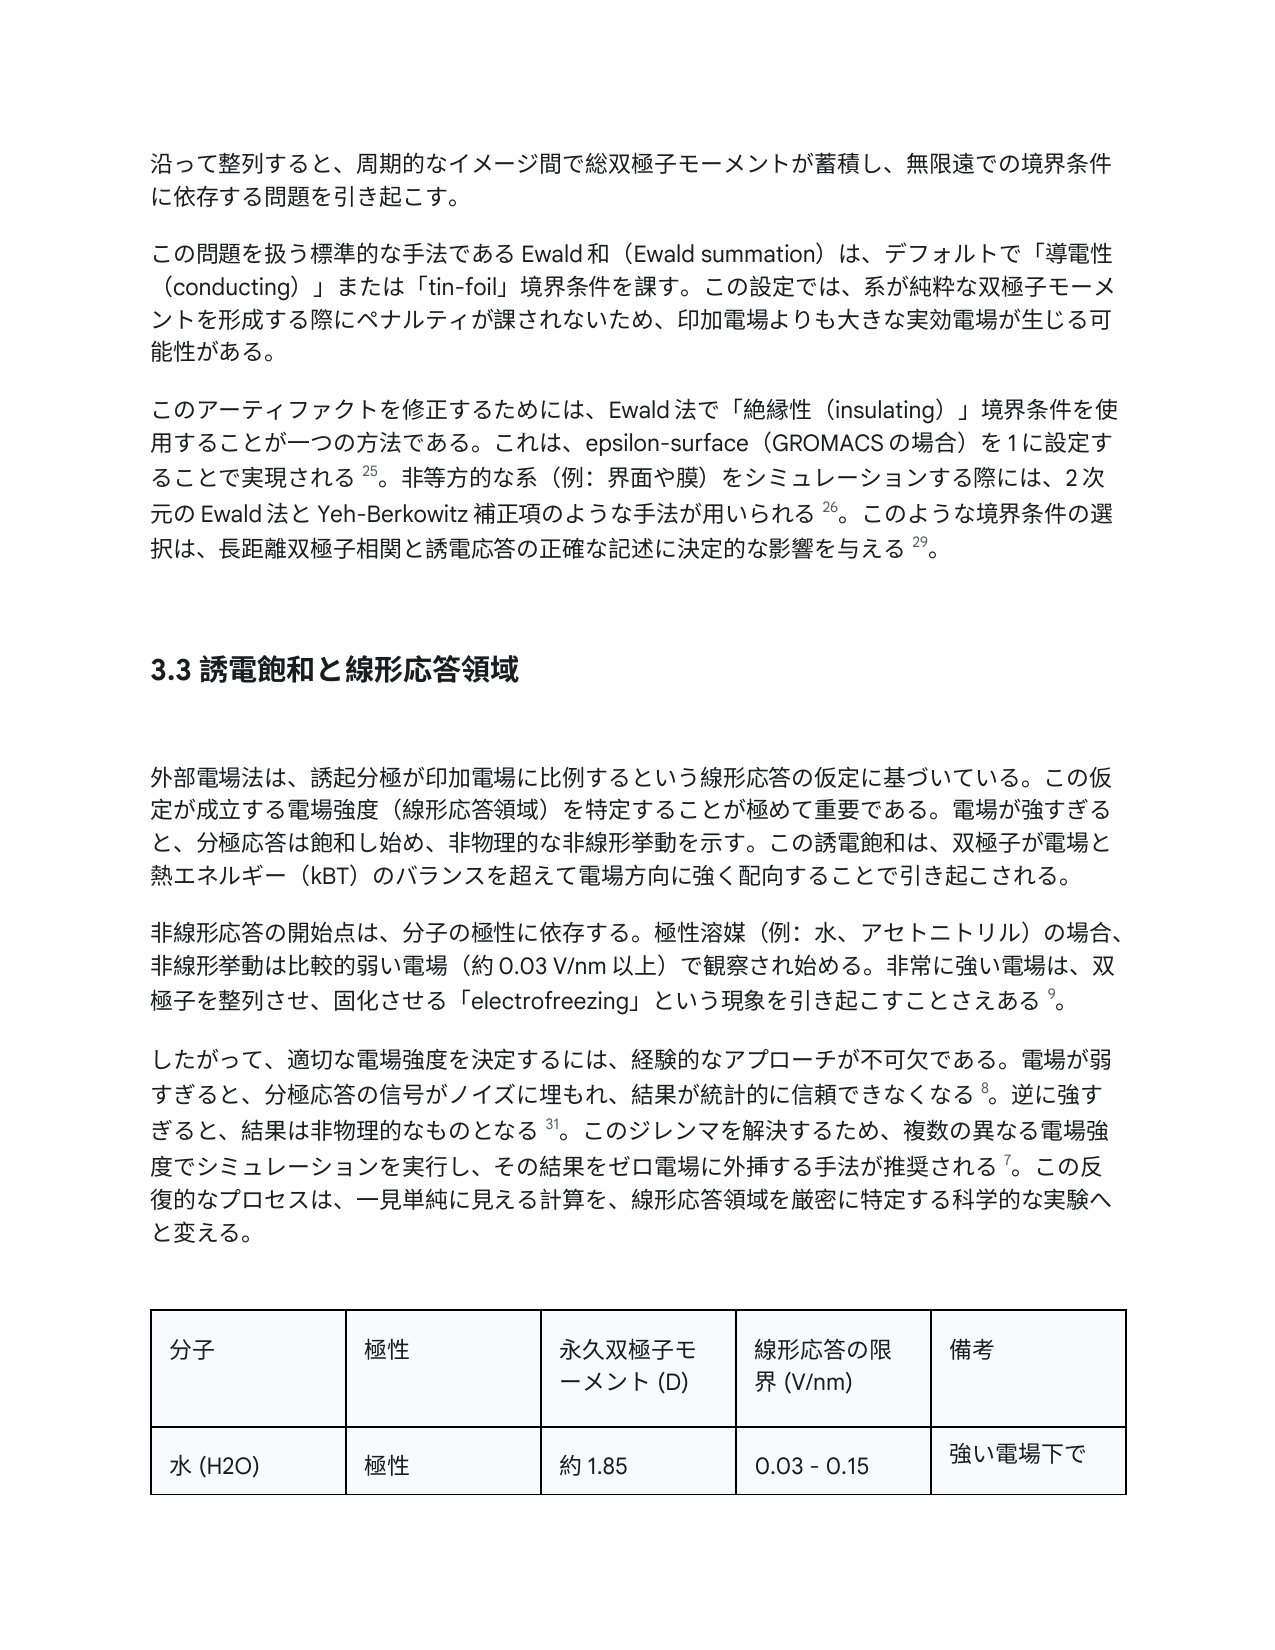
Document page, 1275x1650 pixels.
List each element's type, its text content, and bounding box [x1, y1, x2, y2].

table_cell 強い電場下で誘電飽和 30 [932, 1428, 1125, 1494]
table_header 分子 [152, 1311, 345, 1426]
table_cell 約1.85 [542, 1428, 735, 1494]
table_header 線形応答の限界 (V/nm) [737, 1311, 930, 1426]
text この問題を扱う標準的な手法であるEwald和（Ewald summation）は、デフォルトで「導電性（conducting）」または「tin-foil」境界条件を課す。この設定では、系が純粋な双極子モーメントを形成する際にペナルティが課されないため、印加電場よりも大きな実効電場が生じる可能性がある。 [150, 240, 1125, 367]
text 外部電場法は、誘起分極が印加電場に比例するという線形応答の仮定に基づいている。この仮定が成立する電場強度（線形応答領域）を特定することが極めて重要である。電場が強すぎると、分極応答は飽和し始め、非物理的な非線形挙動を示す。この誘電飽和は、双極子が電場と熱エネルギー（kB​T）のバランスを超えて電場方向に強く配向することで引き起こされる。 [150, 764, 1125, 891]
table_header 備考 [932, 1311, 1125, 1426]
table_cell 水 (H2​O) [152, 1428, 345, 1494]
text 非線形応答の開始点は、分子の極性に依存する。極性溶媒（例：水、アセトニトリル）の場合、非線形挙動は比較的弱い電場（約0.03 V/nm以上）で観察され始める。非常に強い電場は、双極子を整列させ、固化させる「electrofreezing」という現象を引き起こすことさえある 9。 [150, 920, 1125, 1017]
table_header 極性 [347, 1311, 540, 1426]
subtitle 3.3 誘電飽和と線形応答領域 [150, 652, 1125, 688]
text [150, 150, 1125, 211]
table_cell 極性 [347, 1428, 540, 1494]
text このアーティファクトを修正するためには、Ewald法で「絶縁性（insulating）」境界条件を使用することが一つの方法である。これは、epsilon-surface（GROMACSの場合）を1に設定することで実現される 25。非等方的な系（例：界面や膜）をシミュレーションする際には、2次元のEwald法とYeh-Berkowitz補正項のような手法が用いられる 26。このような境界条件の選択は、長距離双極子相関と誘電応答の正確な記述に決定的な影響を与える 29。 [150, 396, 1125, 565]
table_header 永久双極子モーメント (D) [542, 1311, 735, 1426]
table_cell 0.03 - 0.15 [737, 1428, 930, 1494]
text したがって、適切な電場強度を決定するには、経験的なアプローチが不可欠である。電場が弱すぎると、分極応答の信号がノイズに埋もれ、結果が統計的に信頼できなくなる 8。逆に強すぎると、結果は非物理的なものとなる 31。このジレンマを解決するため、複数の異なる電場強度でシミュレーションを実行し、その結果をゼロ電場に外挿する手法が推奨される 7。この反復的なプロセスは、一見単純に見える計算を、線形応答領域を厳密に特定する科学的な実験へと変える。 [150, 1046, 1125, 1248]
